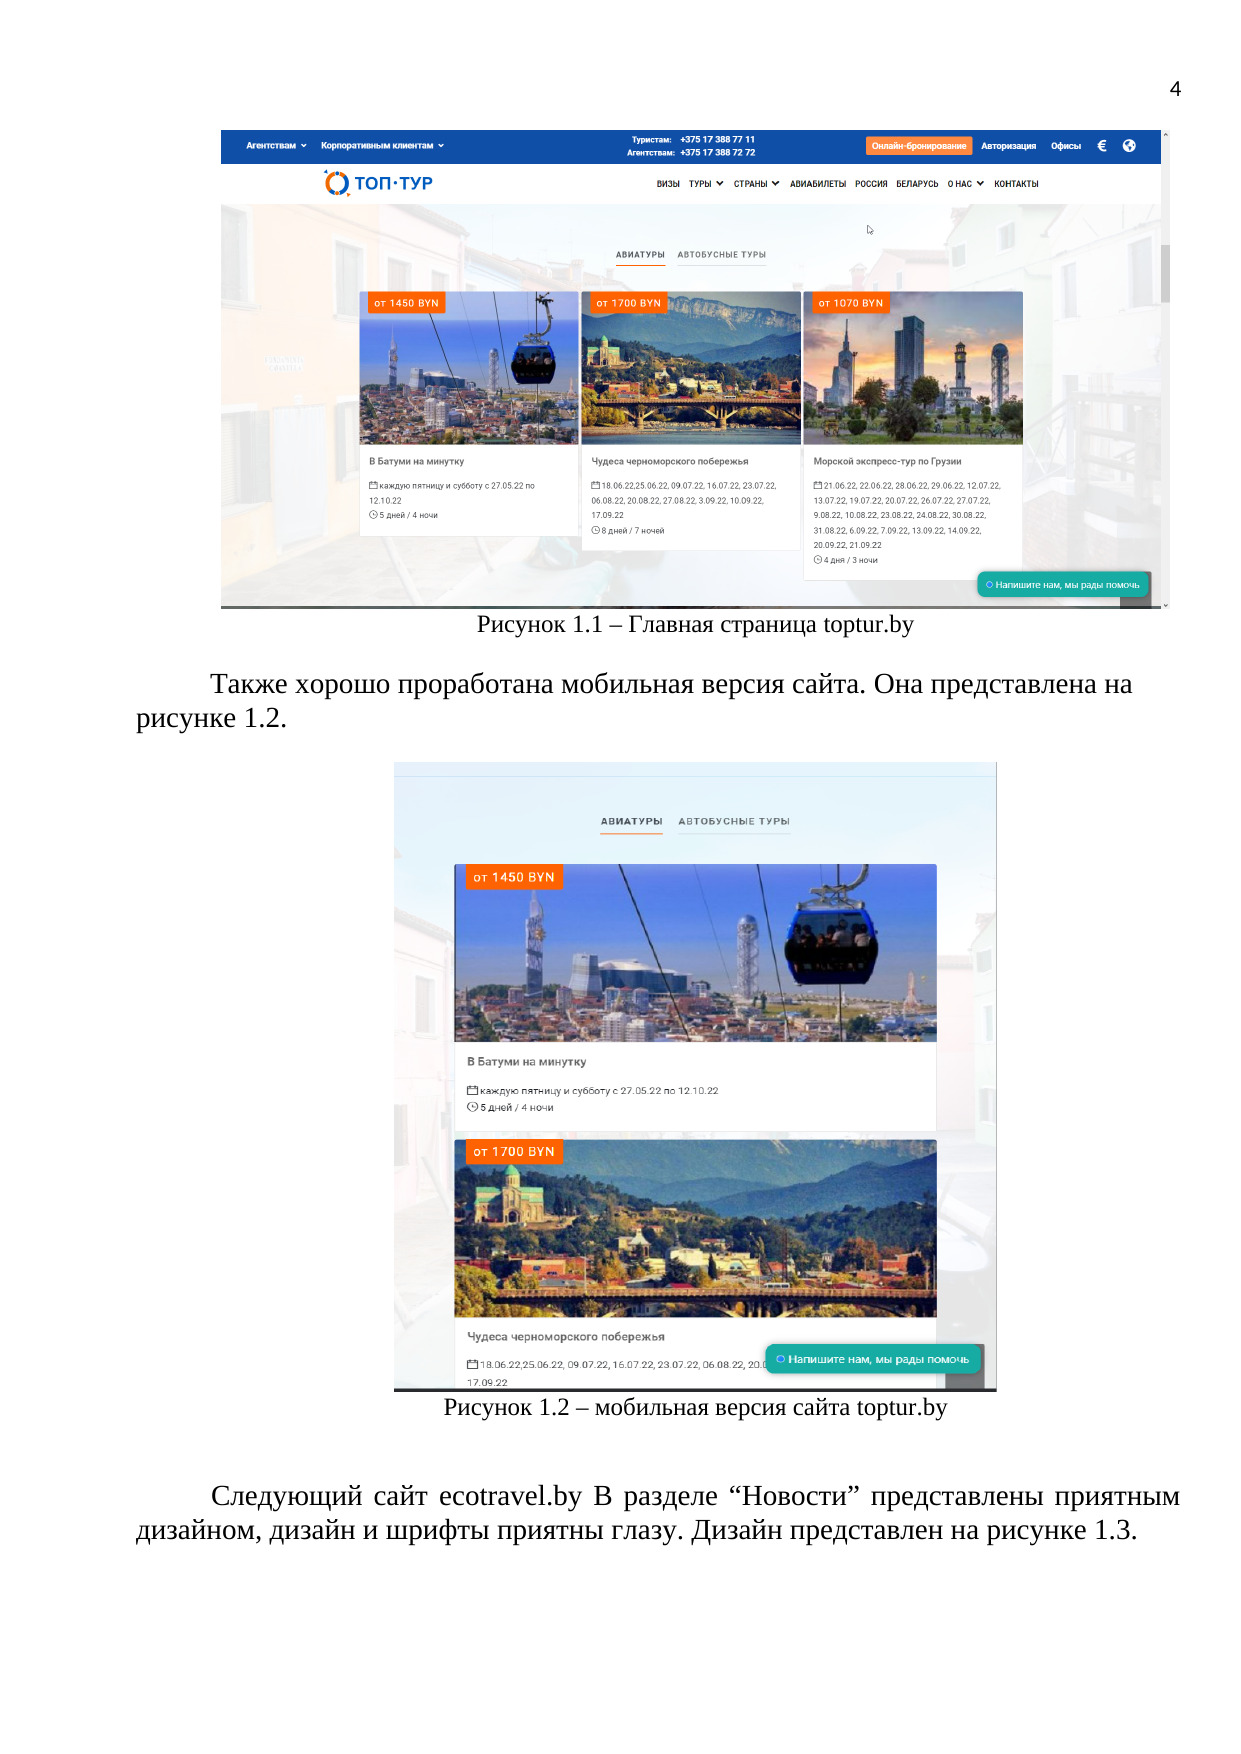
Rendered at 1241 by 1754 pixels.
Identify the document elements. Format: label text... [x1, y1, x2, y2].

picture [394, 762, 997, 1392]
text Рисунок 1.1 – Главная страница toptur.by [136, 609, 1181, 637]
text Следующий сайт ecotravel.by В разделе “Новости” представлены приятным дизайном, дизайн и шрифты приятны глазу. Дизайн представлен на рисунке 1.3. [136, 1478, 1181, 1546]
text Рисунок 1.2 – мобильная версия сайта toptur.by [136, 1392, 1181, 1421]
text Также хорошо проработана мобильная версия сайта. Она представлена на рисунке 1.2. [136, 666, 1181, 733]
picture [221, 130, 1170, 609]
